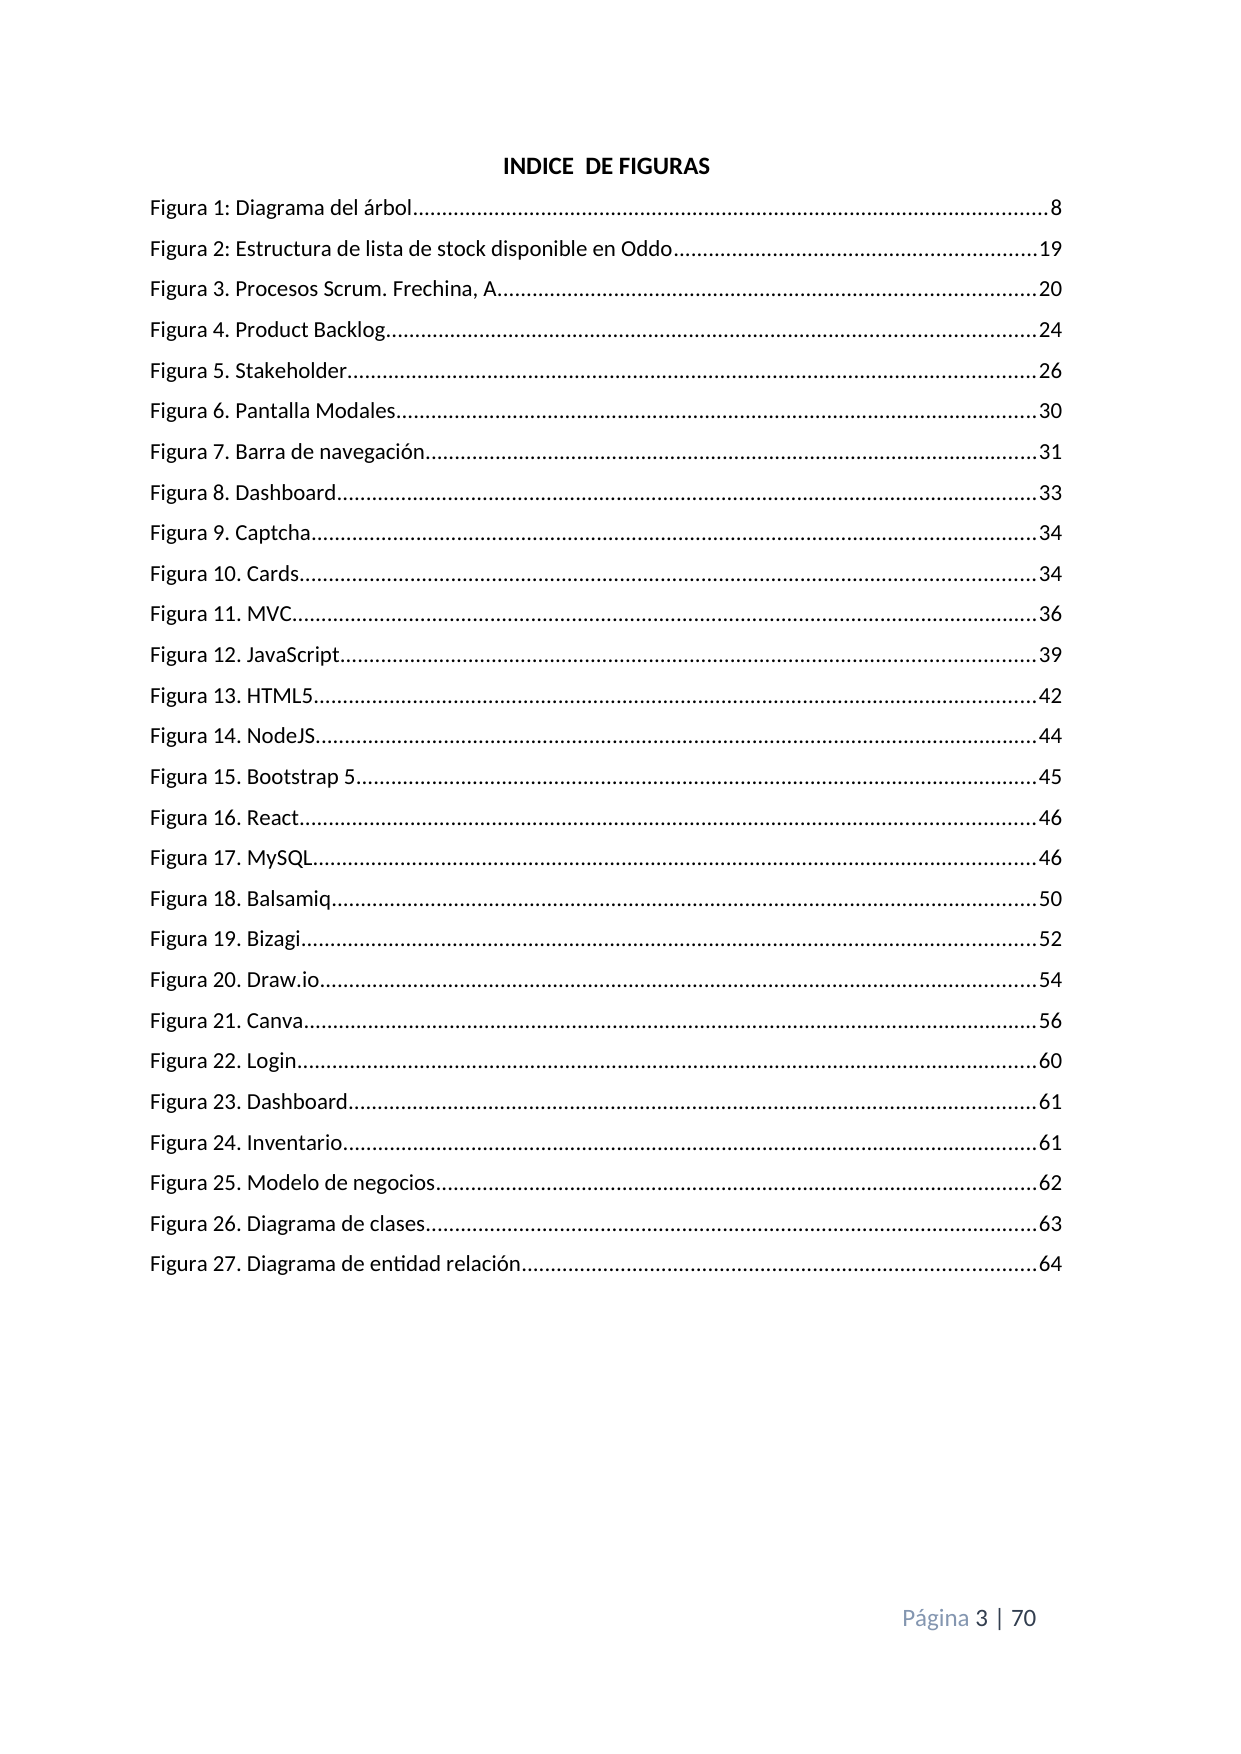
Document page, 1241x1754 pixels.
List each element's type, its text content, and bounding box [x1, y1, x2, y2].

text Figura 4. Product Backlog 24 [150, 315, 1063, 343]
text Figura 27. Diagrama de entidad relación 64 [150, 1249, 1063, 1278]
text Figura 9. Captcha 34 [150, 518, 1063, 546]
text Figura 16. React 46 [150, 803, 1063, 831]
text Figura 21. Canva 56 [150, 1006, 1063, 1034]
text Figura 24. Inventario 61 [150, 1128, 1063, 1156]
text Figura 8. Dashboard 33 [150, 478, 1063, 506]
text Figura 15. Bootstrap 5 45 [150, 762, 1063, 790]
text Figura 12. JavaScript 39 [150, 640, 1063, 668]
text Figura 1: Diagrama del árbol 8 [150, 193, 1063, 221]
text Figura 10. Cards 34 [150, 559, 1063, 587]
text Figura 18. Balsamiq 50 [150, 884, 1063, 912]
text Figura 7. Barra de navegación 31 [150, 437, 1063, 465]
text INDICE DE FIGURAS [150, 150, 1063, 181]
text Figura 22. Login 60 [150, 1046, 1063, 1074]
text Figura 23. Dashboard 61 [150, 1087, 1063, 1115]
text Figura 2: Estructura de lista de stock disponible en Oddo 19 [150, 234, 1063, 262]
text Figura 17. MySQL 46 [150, 843, 1063, 871]
text Figura 20. Draw.io 54 [150, 965, 1063, 993]
text Figura 14. NodeJS 44 [150, 721, 1063, 749]
text Figura 3. Procesos Scrum. Frechina, A. 20 [150, 274, 1063, 303]
text Figura 19. Bizagi 52 [150, 924, 1063, 953]
text Figura 6. Pantalla Modales 30 [150, 396, 1063, 424]
text Figura 13. HTML5 42 [150, 681, 1063, 709]
text Figura 25. Modelo de negocios 62 [150, 1168, 1063, 1196]
text Figura 11. MVC 36 [150, 599, 1063, 628]
text Figura 26. Diagrama de clases 63 [150, 1209, 1063, 1237]
text Figura 5. Stakeholder. 26 [150, 356, 1063, 384]
